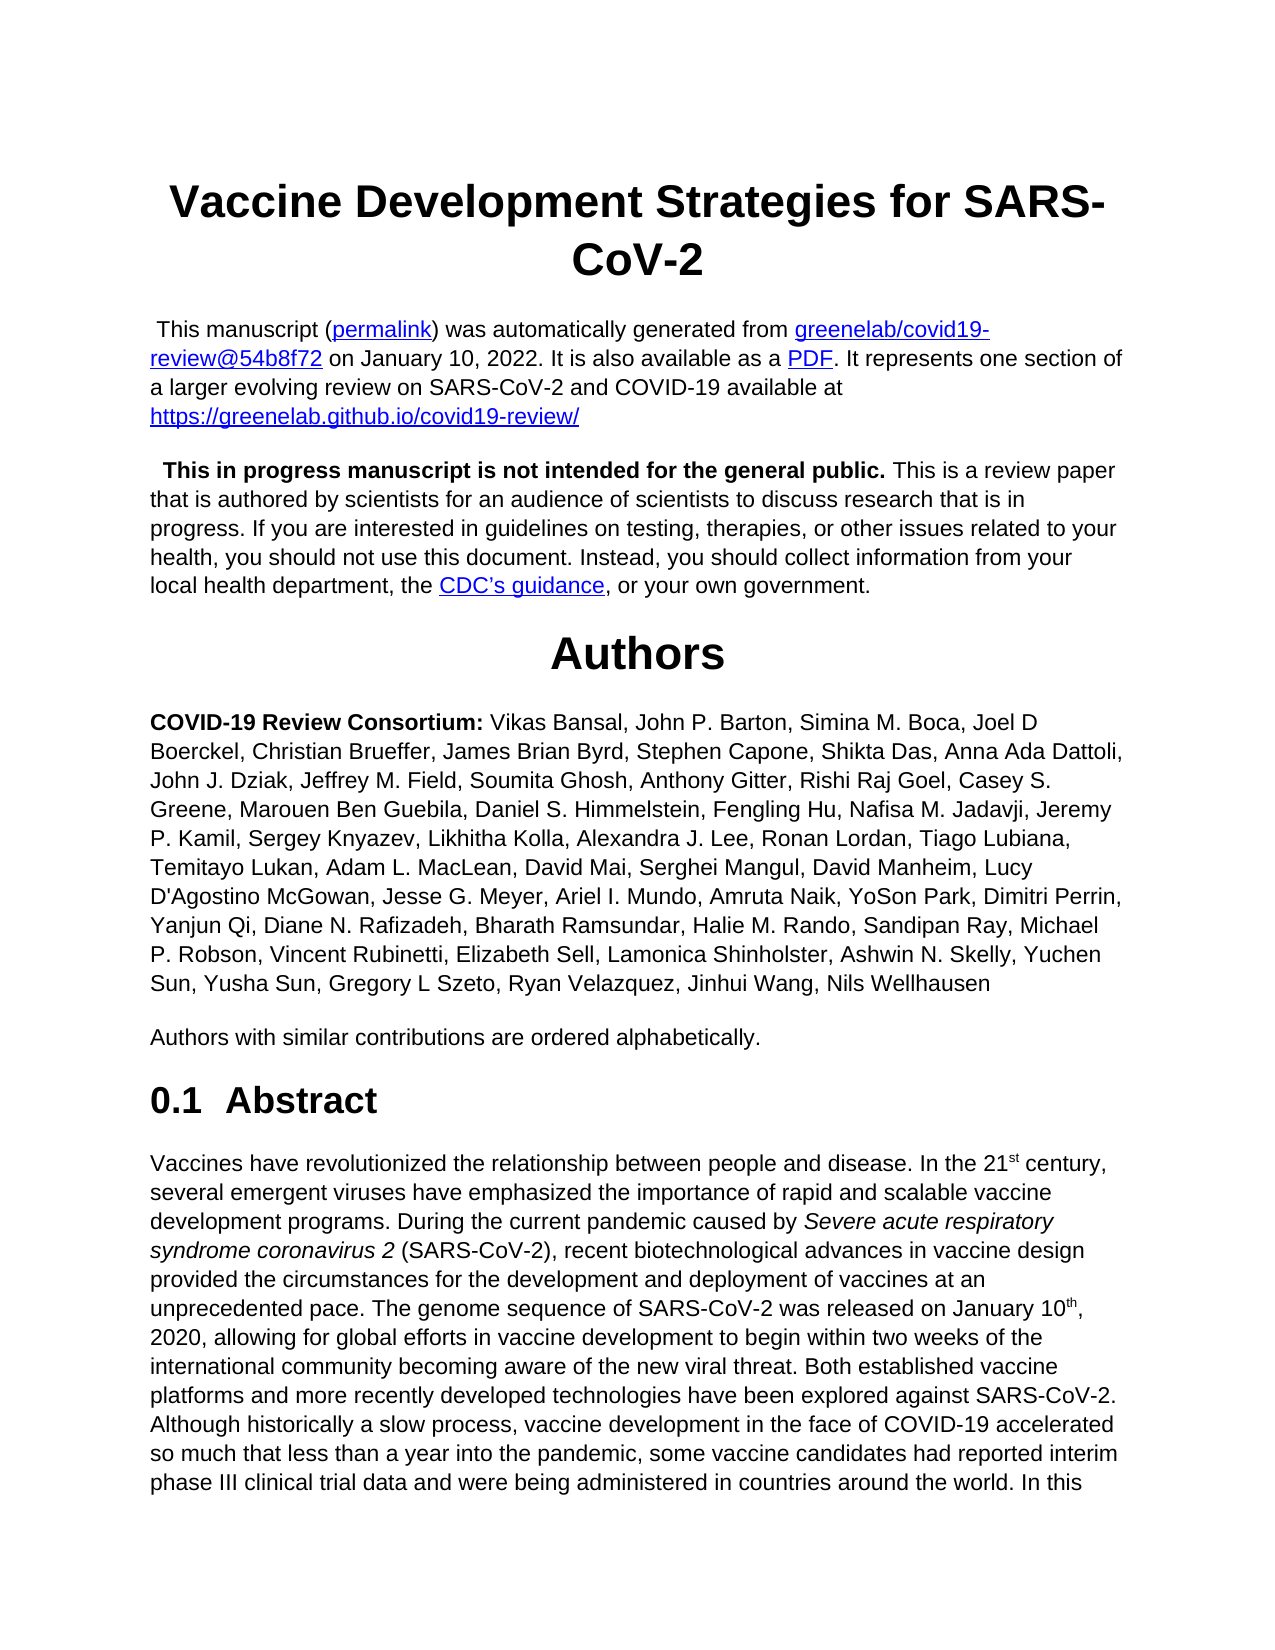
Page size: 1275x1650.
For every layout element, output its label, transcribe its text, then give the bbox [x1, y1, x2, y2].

text COVID-19 Review Consortium: Vikas Bansal, John P. Barton, Simina M. Boca, Joel D Boerckel, Christian Brueffer, James Brian Byrd, Stephen Capone, Shikta Das, Anna Ada Dattoli, John J. Dziak, Jeffrey M. Field, Soumita Ghosh, Anthony Gitter, Rishi Raj Goel, Casey S. Greene, Marouen Ben Guebila, Daniel S. Himmelstein, Fengling Hu, Nafisa M. Jadavji, Jeremy P. Kamil, Sergey Knyazev, Likhitha Kolla, Alexandra J. Lee, Ronan Lordan, Tiago Lubiana, Temitayo Lukan, Adam L. MacLean, David Mai, Serghei Mangul, David Manheim, Lucy D'Agostino McGowan, Jesse G. Meyer, Ariel I. Mundo, Amruta Naik, YoSon Park, Dimitri Perrin, Yanjun Qi, Diane N. Rafizadeh, Bharath Ramsundar, Halie M. Rando, Sandipan Ray, Michael P. Robson, Vincent Rubinetti, Elizabeth Sell, Lamonica Shinholster, Ashwin N. Skelly, Yuchen Sun, Yusha Sun, Gregory L Szeto, Ryan Velazquez, Jinhui Wang, Nils Wellhausen [150, 709, 1125, 996]
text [150, 1150, 1125, 1495]
title Vaccine Development Strategies for SARS-CoV-2 [150, 175, 1125, 286]
subtitle 0.1 Abstract [150, 1078, 1125, 1121]
text This in progress manuscript is not intended for the general public. This is a review paper that is authored by scientists for an audience of scientists to discuss research that is in progress. If you are interested in guidelines on testing, therapies, or other issues related to your health, you should not use this document. Instead, you should collect information from your local health department, the CDC’s guidance, or your own government. [150, 457, 1125, 599]
subtitle Authors [150, 626, 1125, 679]
text This manuscript (permalink) was automatically generated from greenelab/covid19-review@54b8f72 on January 10, 2022. It is also available as a PDF. It represents one section of a larger evolving review on SARS-CoV-2 and COVID-19 available at https://greenelab.github.io/covid19-review/ [150, 316, 1125, 429]
text Authors with similar contributions are ordered alphabetically. [150, 1024, 1125, 1050]
